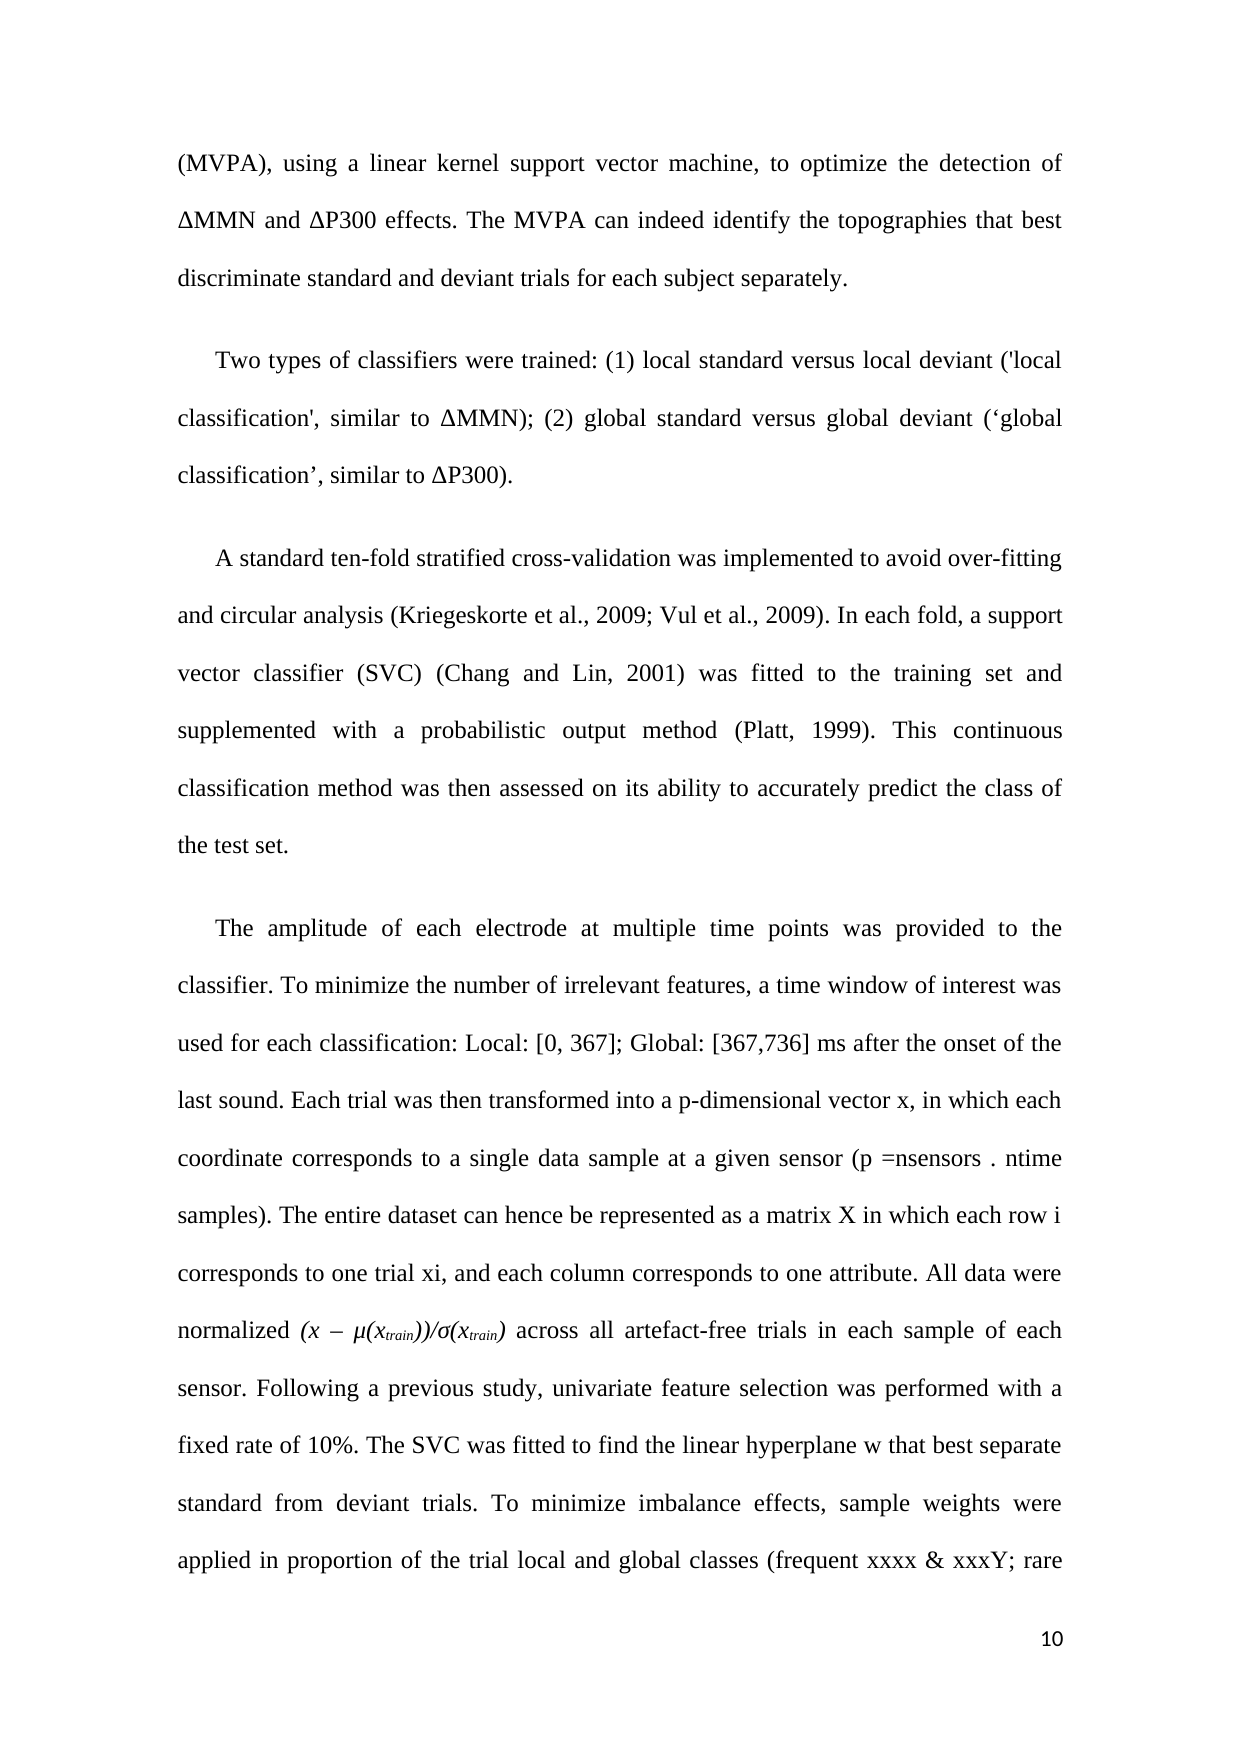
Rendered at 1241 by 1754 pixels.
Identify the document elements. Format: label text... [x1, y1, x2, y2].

text Two types of classifiers were trained: (1) local standard versus local deviant ('local classification', similar to ΔMMN); (2) global standard versus global deviant (‘global classification’, similar to ΔP300). [177, 345, 1063, 489]
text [177, 913, 1063, 1574]
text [177, 148, 1063, 291]
text A standard ten-fold stratified cross-validation was implemented to avoid over-fitting and circular analysis (Kriegeskorte et al., 2009; Vul et al., 2009). In each fold, a support vector classifier (SVC) (Chang and Lin, 2001) was fitted to the training set and supplemented with a probabilistic output method (Platt, 1999). This continuous classification method was then assessed on its ability to accurately predict the class of the test set. [177, 543, 1063, 859]
